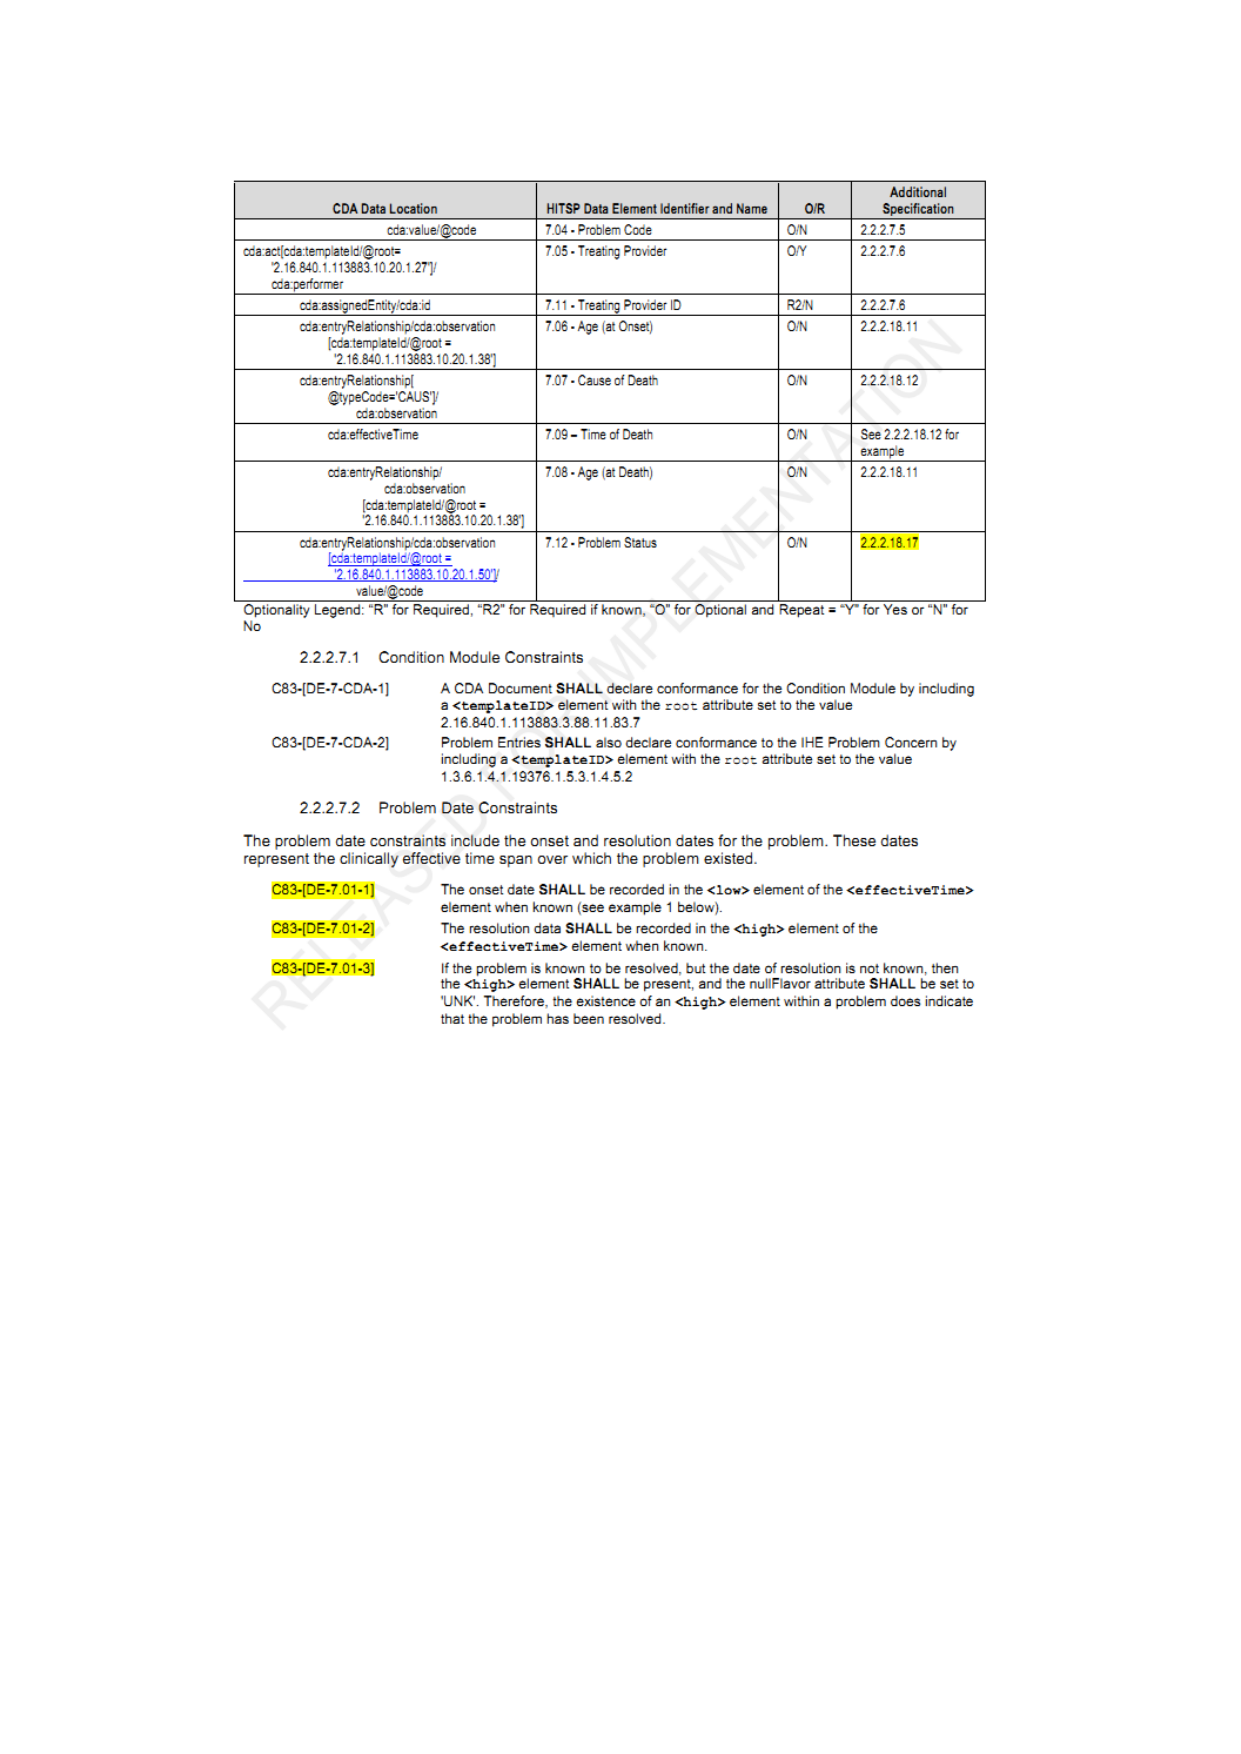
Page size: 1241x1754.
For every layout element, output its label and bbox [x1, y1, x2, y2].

picture [187, 150, 1053, 1085]
